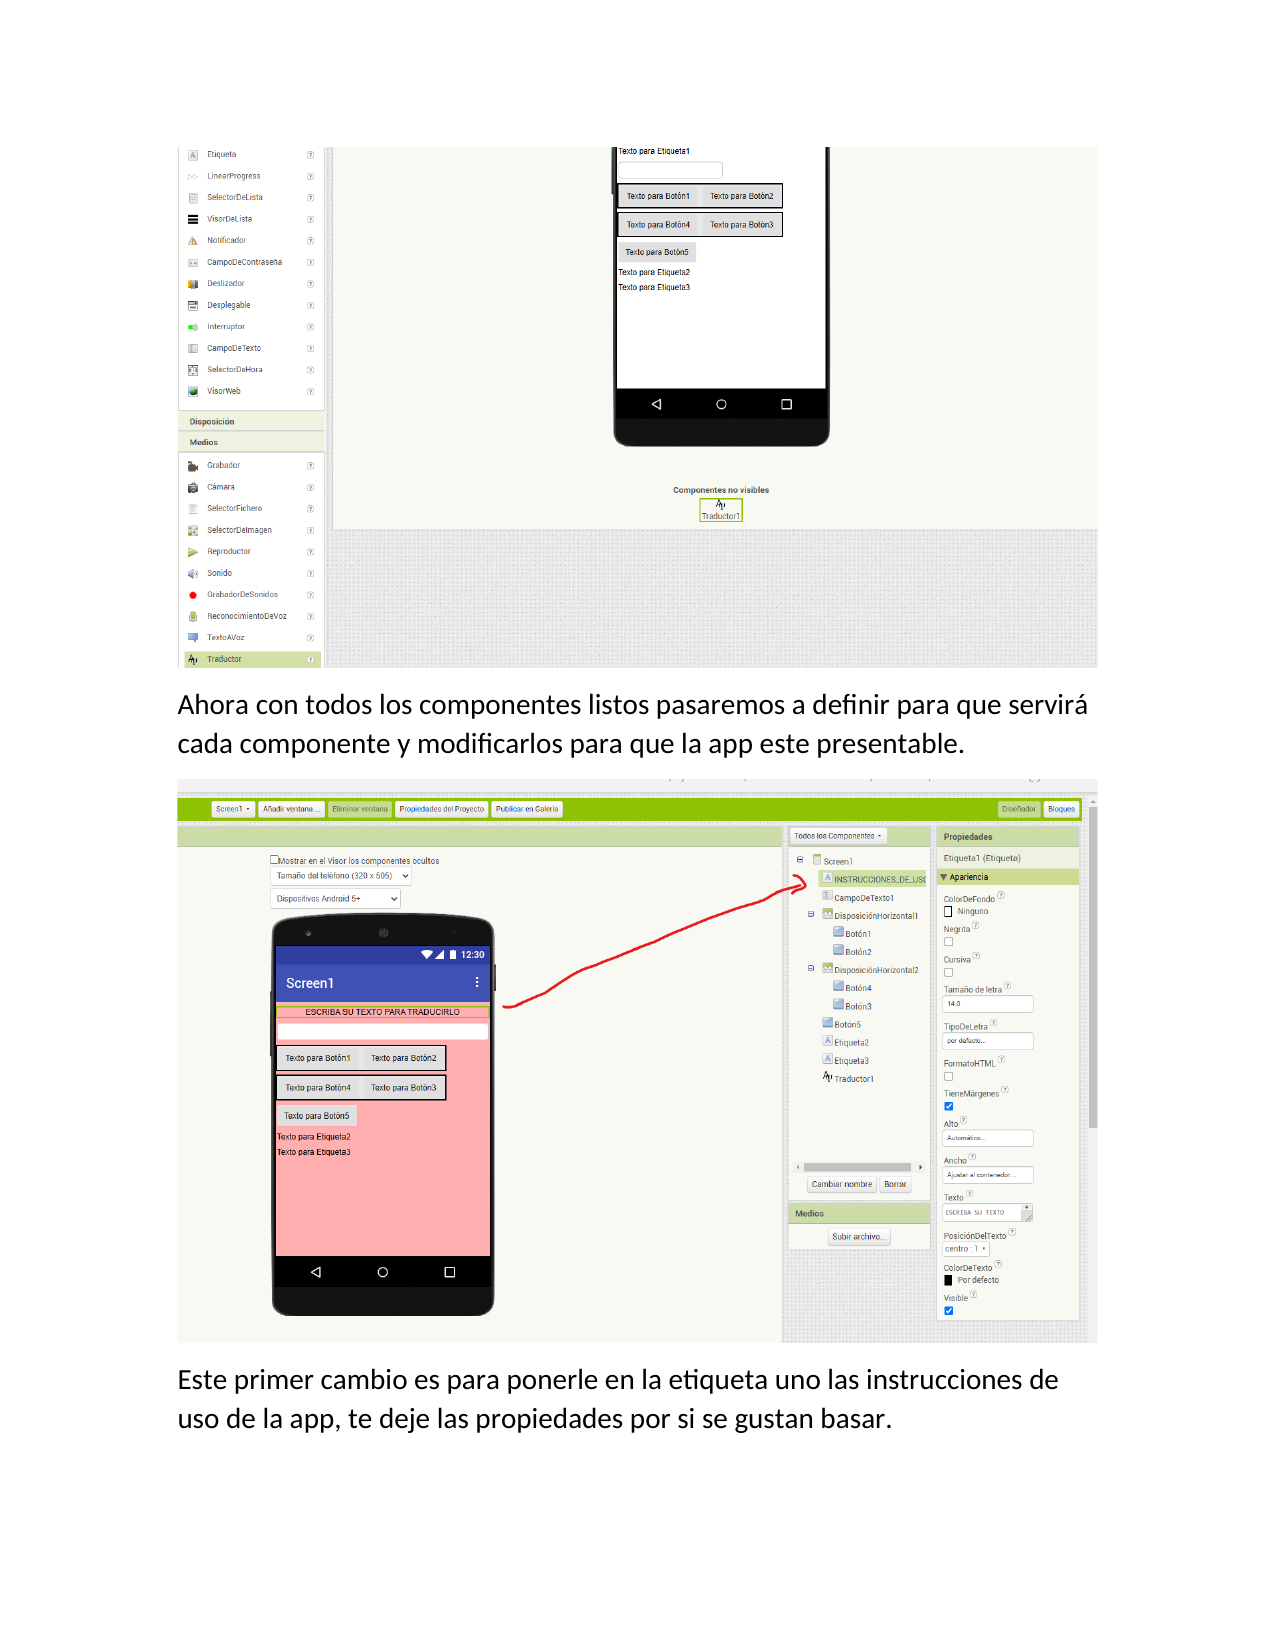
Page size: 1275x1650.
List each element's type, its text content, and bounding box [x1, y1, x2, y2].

text Ahora con todos los componentes listos pasaremos a definir para que servirá cada componente y modificarlos para que la app este presentable. [177, 686, 1098, 760]
picture [177, 147, 1098, 668]
picture [177, 779, 1098, 1343]
text Este primer cambio es para ponerle en la etiqueta uno las instrucciones de uso de la app, te deje las propiedades por si se gustan basar. [177, 1361, 1098, 1435]
